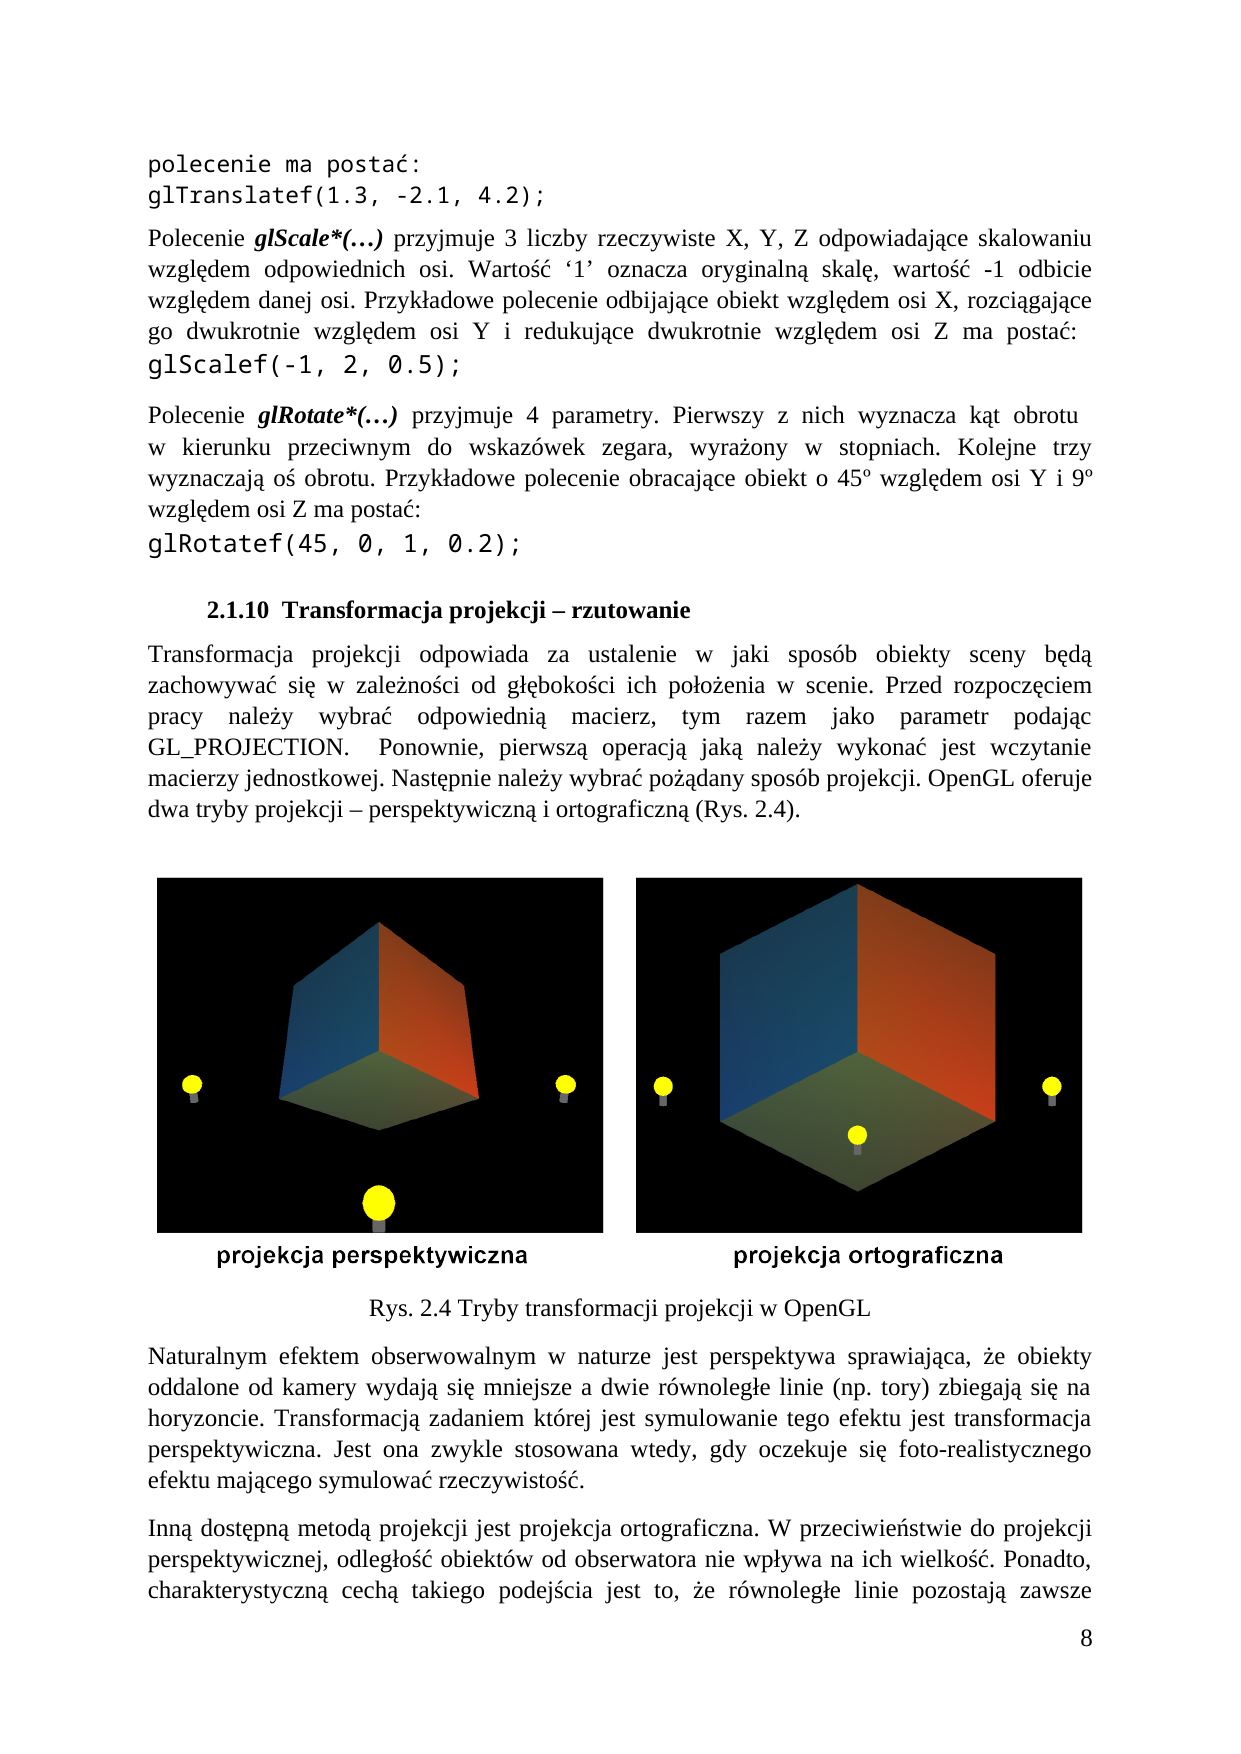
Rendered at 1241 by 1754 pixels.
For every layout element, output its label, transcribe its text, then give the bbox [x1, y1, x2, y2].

text Naturalnym efektem obserwowalnym w naturze jest perspektywa sprawiająca, że obiekty oddalone od kamery wydają się mniejsze a dwie równoległe linie (np. tory) zbiegają się na horyzoncie. Transformacją zadaniem której jest symulowanie tego efektu jest transformacja perspektywiczna. Jest ona zwykle stosowana wtedy, gdy oczekuje się foto-realistycznego efektu mającego symulować rzeczywistość. [148, 1341, 1093, 1494]
text Transformacja projekcji odpowiada za ustalenie w jaki sposób obiekty sceny będą zachowywać się w zależności od głębokości ich położenia w scenie. Przed rozpoczęciem pracy należy wybrać odpowiednią macierz, tym razem jako parametr podając GL_PROJECTION. Ponownie, pierwszą operacją jaką należy wykonać jest wczytanie macierzy jednostkowej. Następnie należy wybrać pożądany sposób projekcji. OpenGL oferuje dwa tryby projekcji – perspektywiczną i ortograficzną (Rys. 2.4). [148, 639, 1093, 823]
text Rys. 2.4 Tryby transformacji projekcji w OpenGL [148, 1293, 1093, 1322]
text Polecenie glScale*(…) przyjmuje 3 liczby rzeczywiste X, Y, Z odpowiadające skalowaniu względem odpowiednich osi. Wartość ‘1’ oznacza oryginalną skalę, wartość -1 odbicie względem danej osi. Przykładowe polecenie odbijające obiekt względem osi X, rozciągające go dwukrotnie względem osi Y i redukujące dwukrotnie względem osi Z ma postać: glScalef(-1, 2, 0.5); [148, 223, 1093, 381]
subtitle Transformacja projekcji – rzutowanie [207, 595, 1093, 624]
picture [147, 872, 1093, 1275]
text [148, 1513, 1093, 1604]
text Polecenie glRotate*(…) przyjmuje 4 parametry. Pierwszy z nich wyznacza kąt obrotu w kierunku przeciwnym do wskazówek zegara, wyrażony w stopniach. Kolejne trzy wyznaczają oś obrotu. Przykładowe polecenie obracające obiekt o 45º względem osi Y i 9º względem osi Z ma postać: glRotatef(45, 0, 1, 0.2); [148, 401, 1093, 559]
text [148, 148, 1093, 210]
